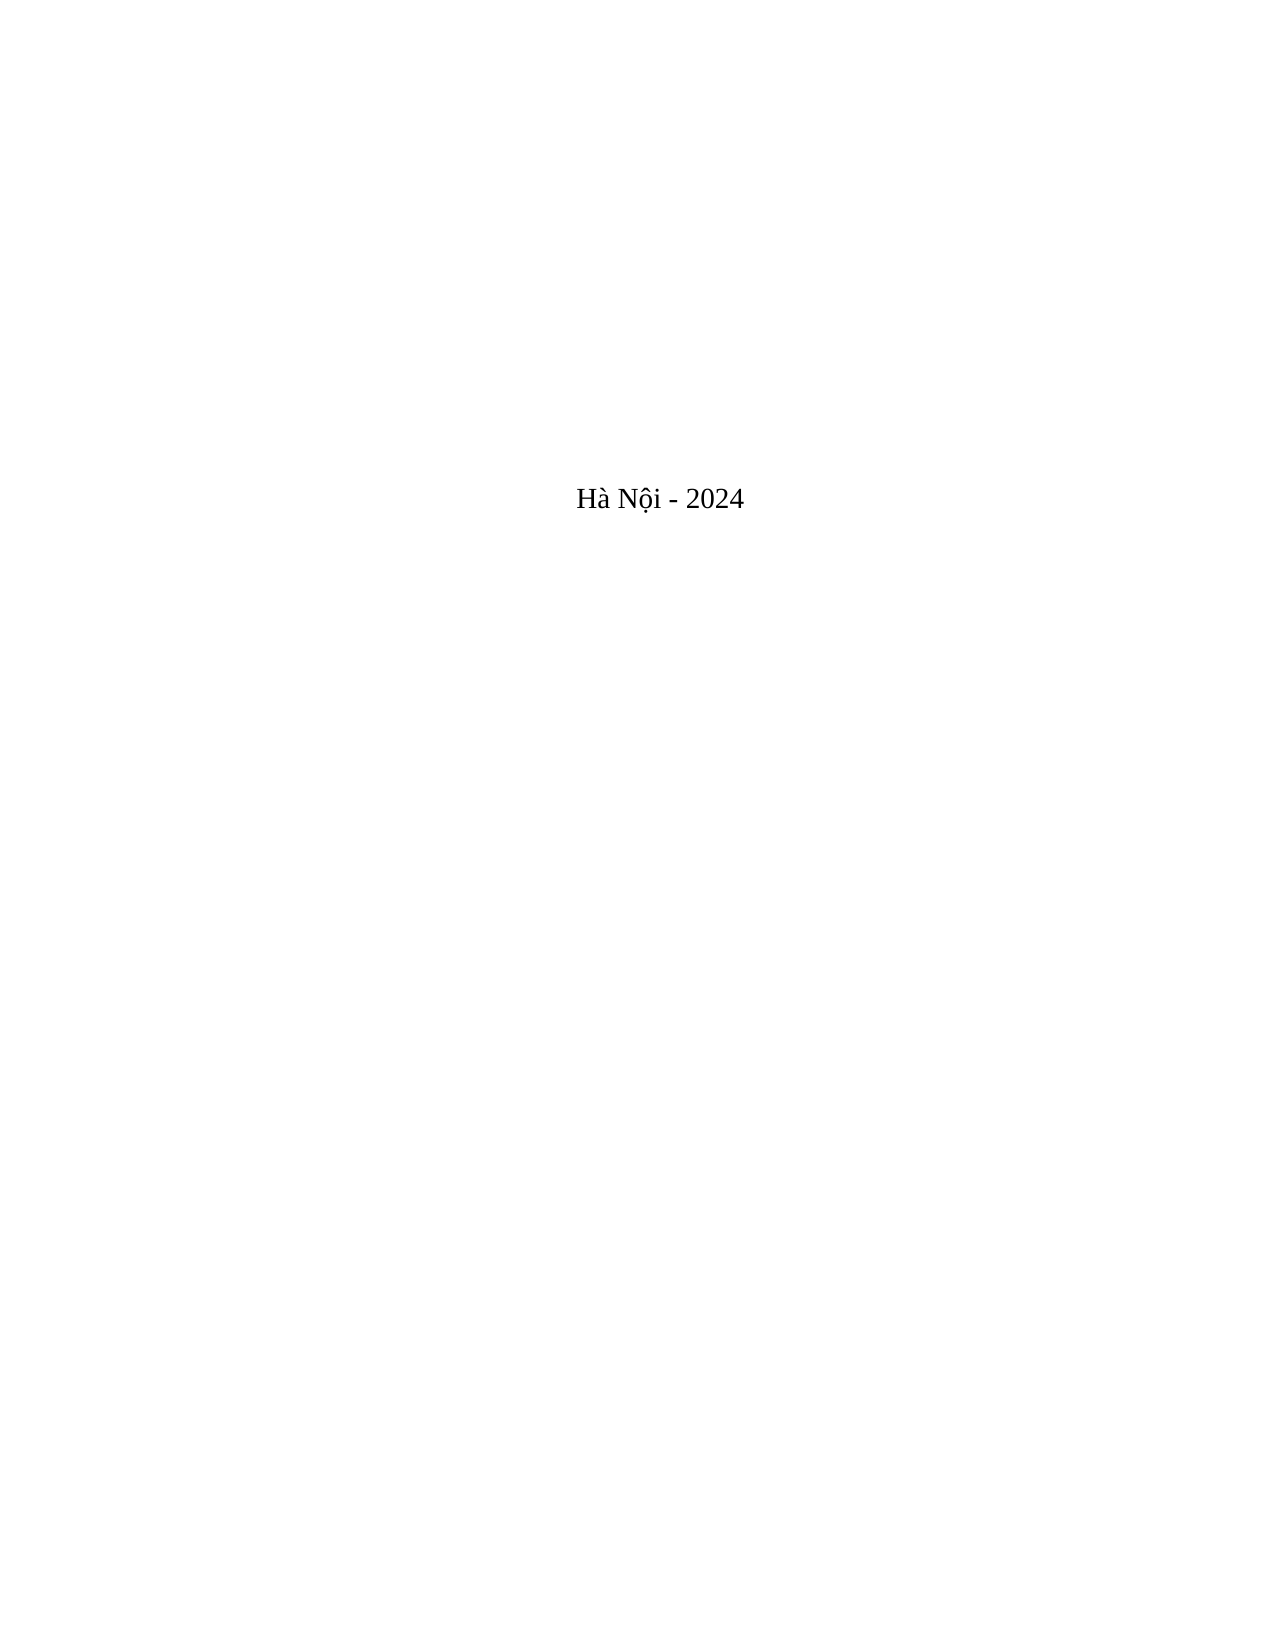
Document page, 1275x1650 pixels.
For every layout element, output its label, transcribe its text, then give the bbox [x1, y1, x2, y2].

text Hà Nội - 2024 [150, 481, 1125, 515]
